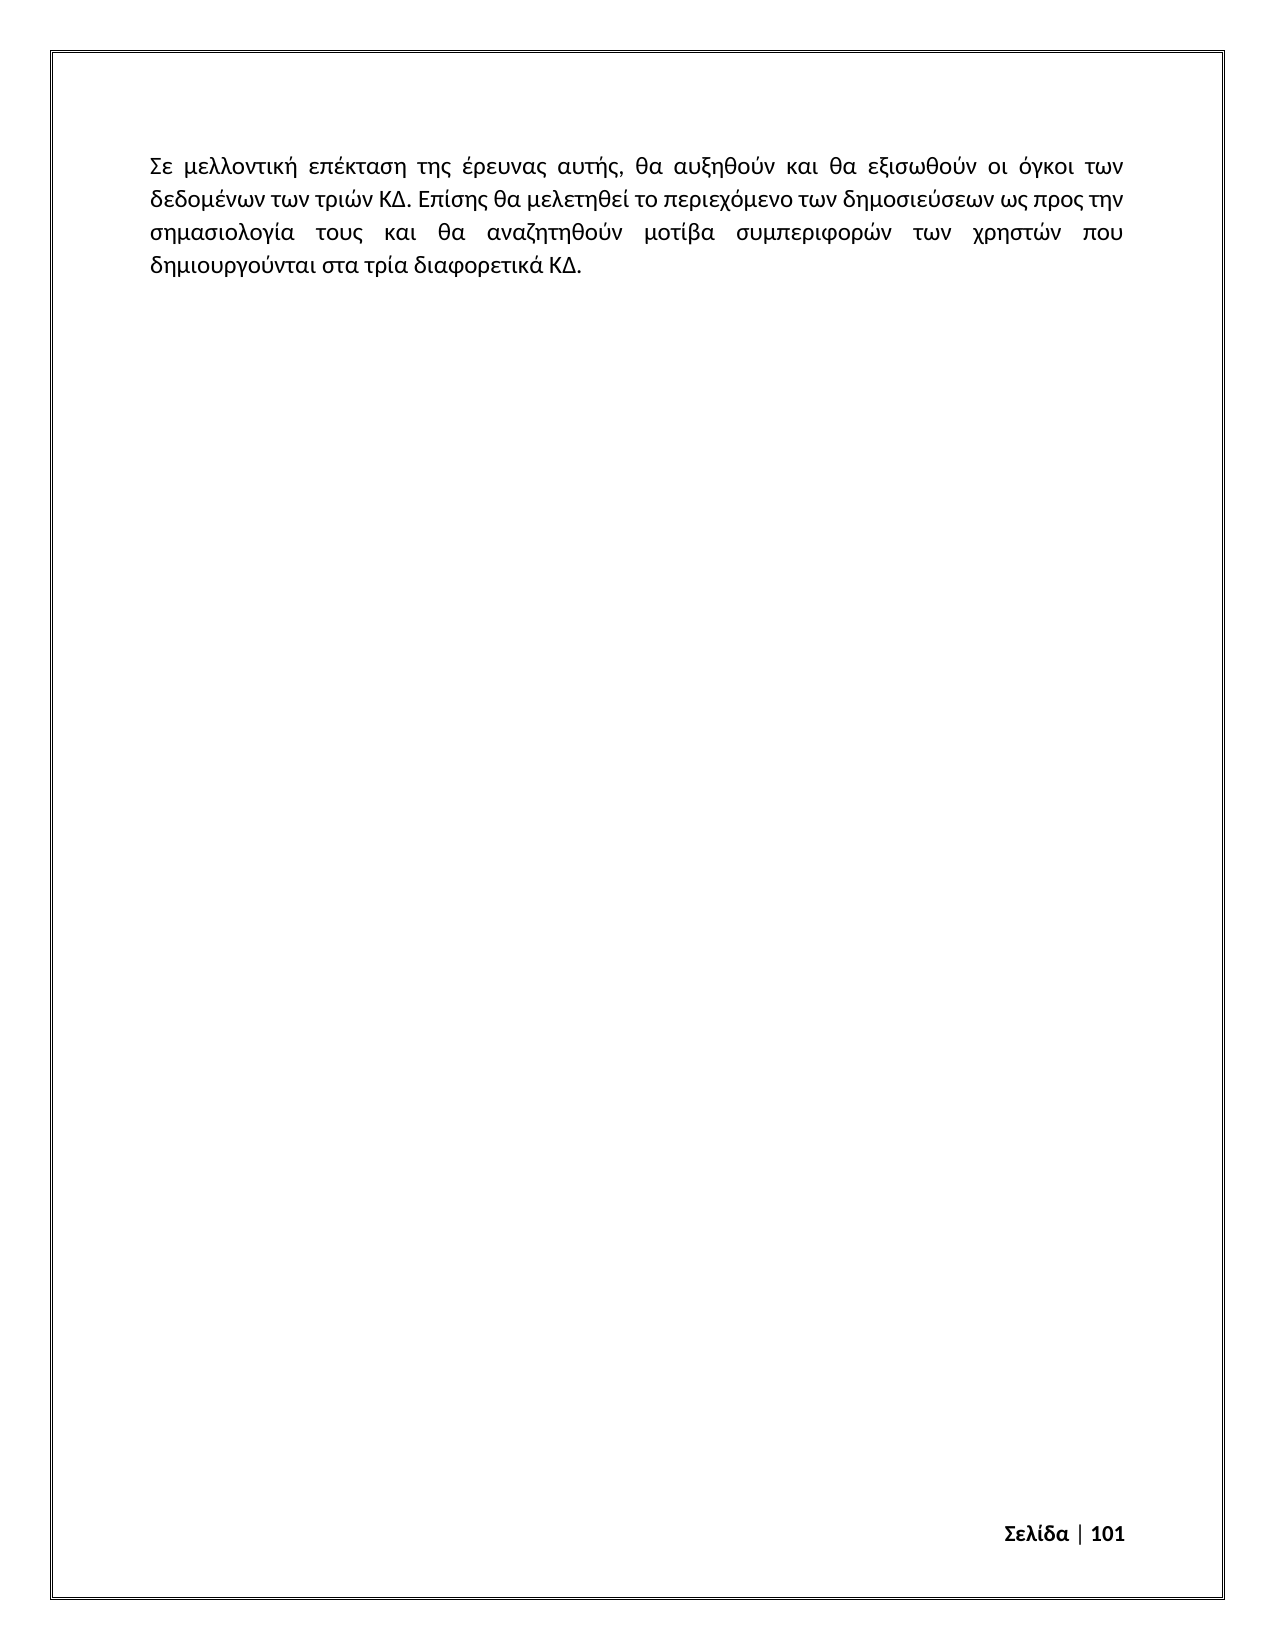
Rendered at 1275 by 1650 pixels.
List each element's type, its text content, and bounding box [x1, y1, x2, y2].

text Σε μελλοντική επέκταση της έρευνας αυτής, θα αυξηθούν και θα εξισωθούν οι όγκοι των δεδομένων των τριών ΚΔ. Επίσης θα μελετηθεί το περιεχόμενο των δημοσιεύσεων ως προς την σημασιολογία τους και θα αναζητηθούν μοτίβα συμπεριφορών των χρηστών που δημιουργούνται στα τρία διαφορετικά ΚΔ. [150, 150, 1125, 279]
